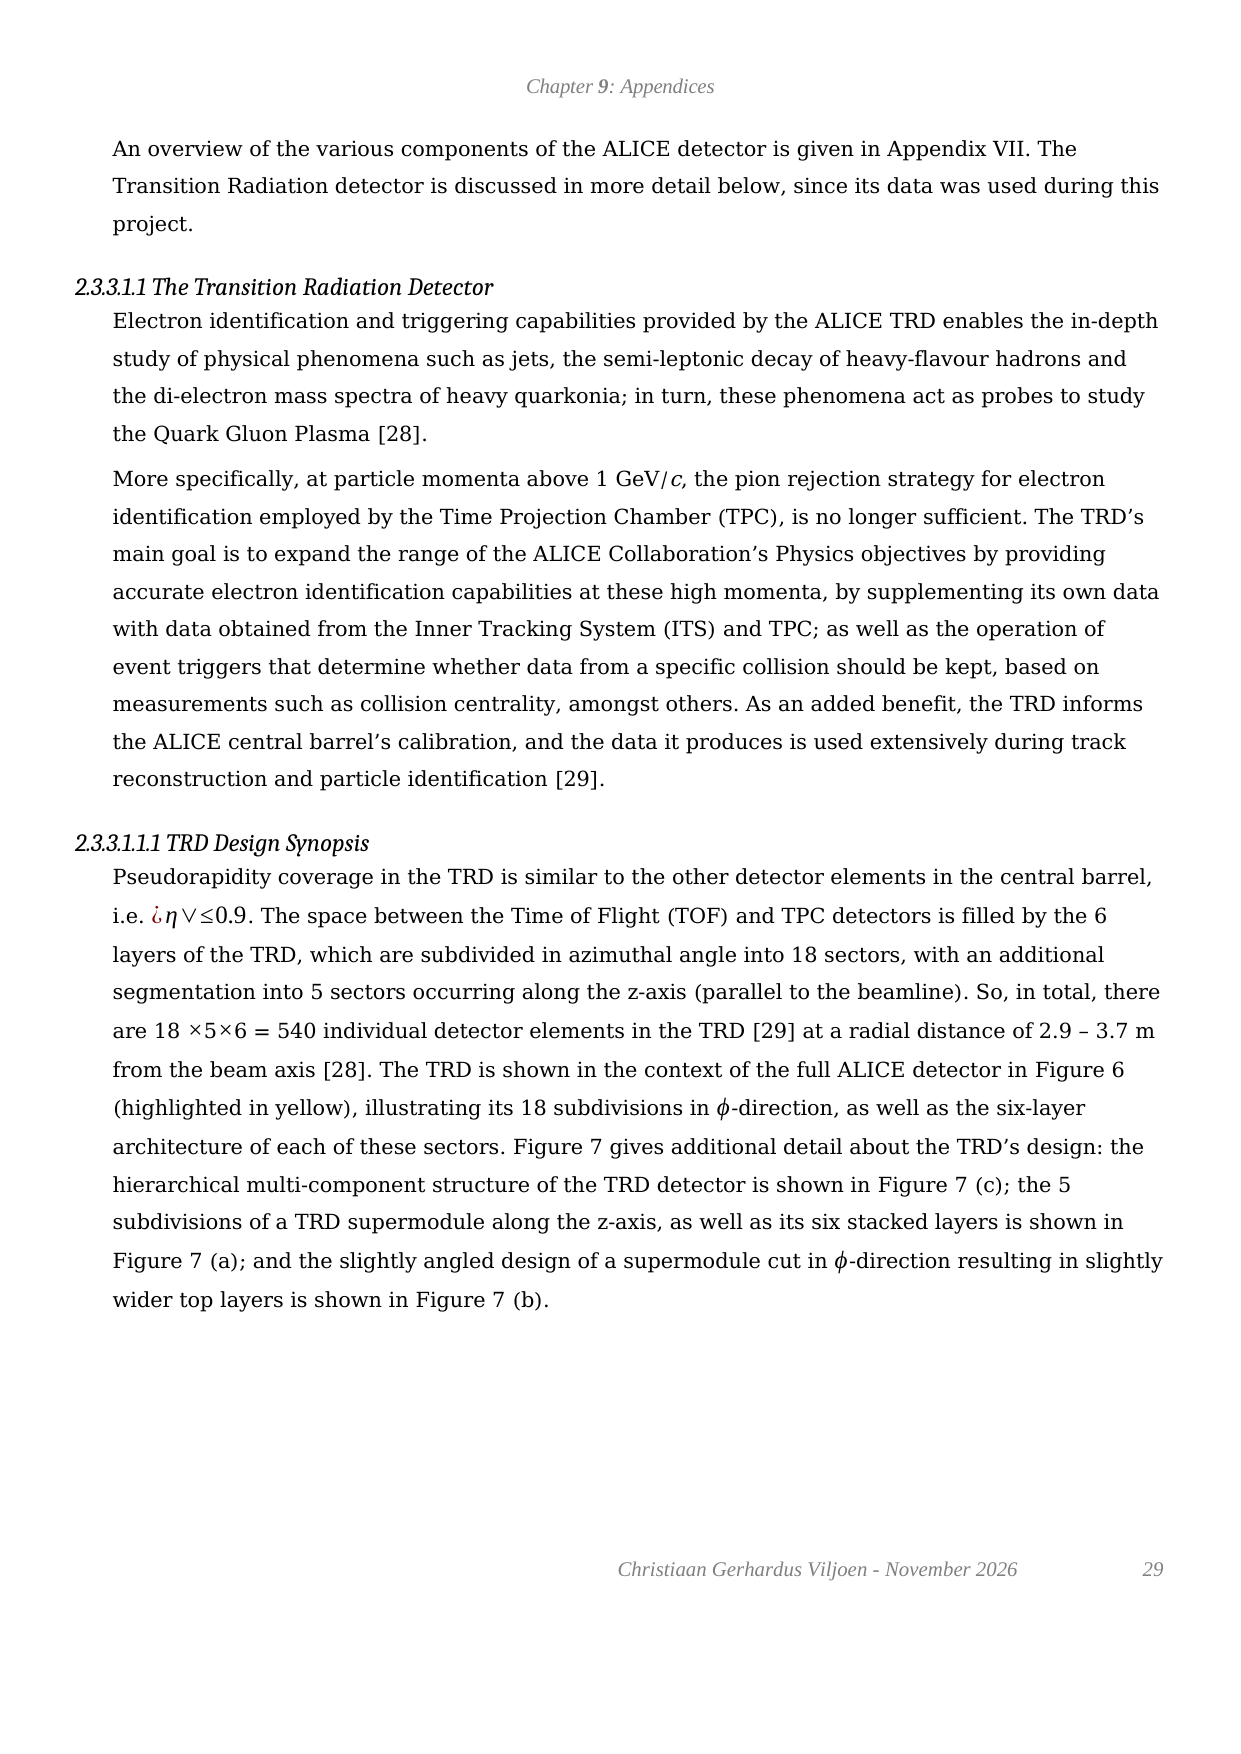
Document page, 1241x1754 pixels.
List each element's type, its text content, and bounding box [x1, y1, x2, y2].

text More specifically, at particle momenta above 1 GeV/c, the pion rejection strategy for electron identification employed by the Time Projection Chamber (TPC), is no longer sufficient. The TRD’s main goal is to expand the range of the ALICE Collaboration’s Physics objectives by providing accurate electron identification capabilities at these high momenta, by supplementing its own data with data obtained from the Inner Tracking System (ITS) and TPC; as well as the operation of event triggers that determine whether data from a specific collision should be kept, based on measurements such as collision centrality, amongst others. As an added benefit, the TRD informs the ALICE central barrel’s calibration, and the data it produces is used extensively during track reconstruction and particle identification . [112, 466, 1165, 791]
text Pseudorapidity coverage in the TRD is similar to the other detector elements in the central barrel, i.e. . The space between the Time of Flight (TOF) and TPC detectors is filled by the 6 layers of the TRD, which are subdivided in azimuthal angle into 18 sectors, with an additional segmentation into 5 sectors occurring along the z-axis (parallel to the beamline). So, in total, there are 18 56 = 540 individual detector elements in the TRD at a radial distance of 2.9 – 3.7 m from the beam axis . The TRD is shown in the context of the full ALICE detector in Figure 6 (highlighted in yellow), illustrating its 18 subdivisions in -direction, as well as the six-layer architecture of each of these sectors. Figure 7 gives additional detail about the TRD’s design: the hierarchical multi-component structure of the TRD detector is shown in Figure 7 (c); the 5 subdivisions of a TRD supermodule along the z-axis, as well as its six stacked layers is shown in Figure 7 (a); and the slightly angled design of a supermodule cut in -direction resulting in slightly wider top layers is shown in Figure 7 (b). [112, 864, 1165, 1312]
text An overview of the various components of the ALICE detector is given in Appendix VII. The Transition Radiation detector is discussed in more detail below, since its data was used during this project. [112, 135, 1165, 235]
subtitle The Transition Radiation Detector [75, 273, 1165, 302]
text Electron identification and triggering capabilities provided by the ALICE TRD enables the in-depth study of physical phenomena such as jets, the semi-leptonic decay of heavy-flavour hadrons and the di-electron mass spectra of heavy quarkonia; in turn, these phenomena act as probes to study the Quark Gluon Plasma . [112, 308, 1165, 445]
subtitle TRD Design Synopsis [75, 829, 1165, 857]
